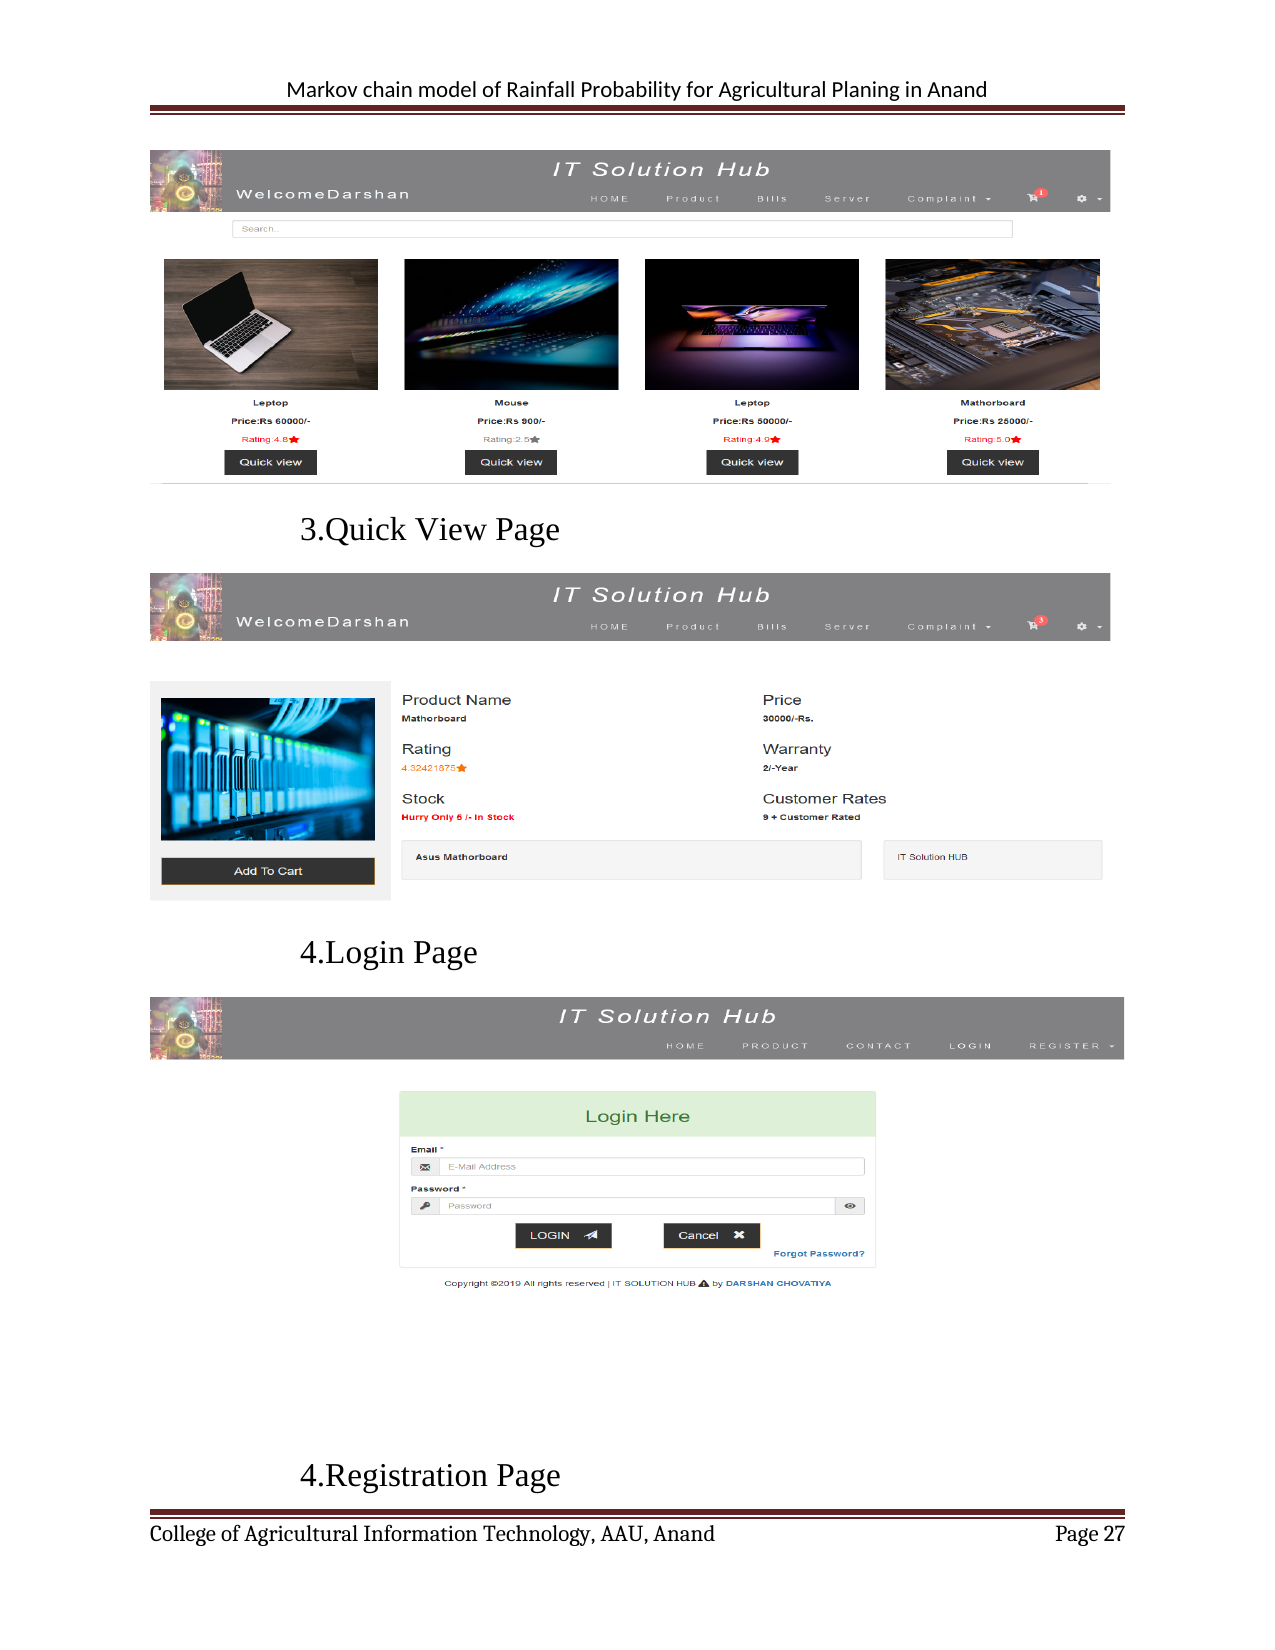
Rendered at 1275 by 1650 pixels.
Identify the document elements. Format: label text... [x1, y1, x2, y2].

picture [150, 573, 1111, 908]
text 3.Quick View Page [225, 509, 1125, 547]
text 4.Login Page [225, 933, 1125, 971]
text 4.Registration Page [225, 1455, 1125, 1494]
picture [150, 997, 1125, 1301]
picture [150, 150, 1111, 484]
